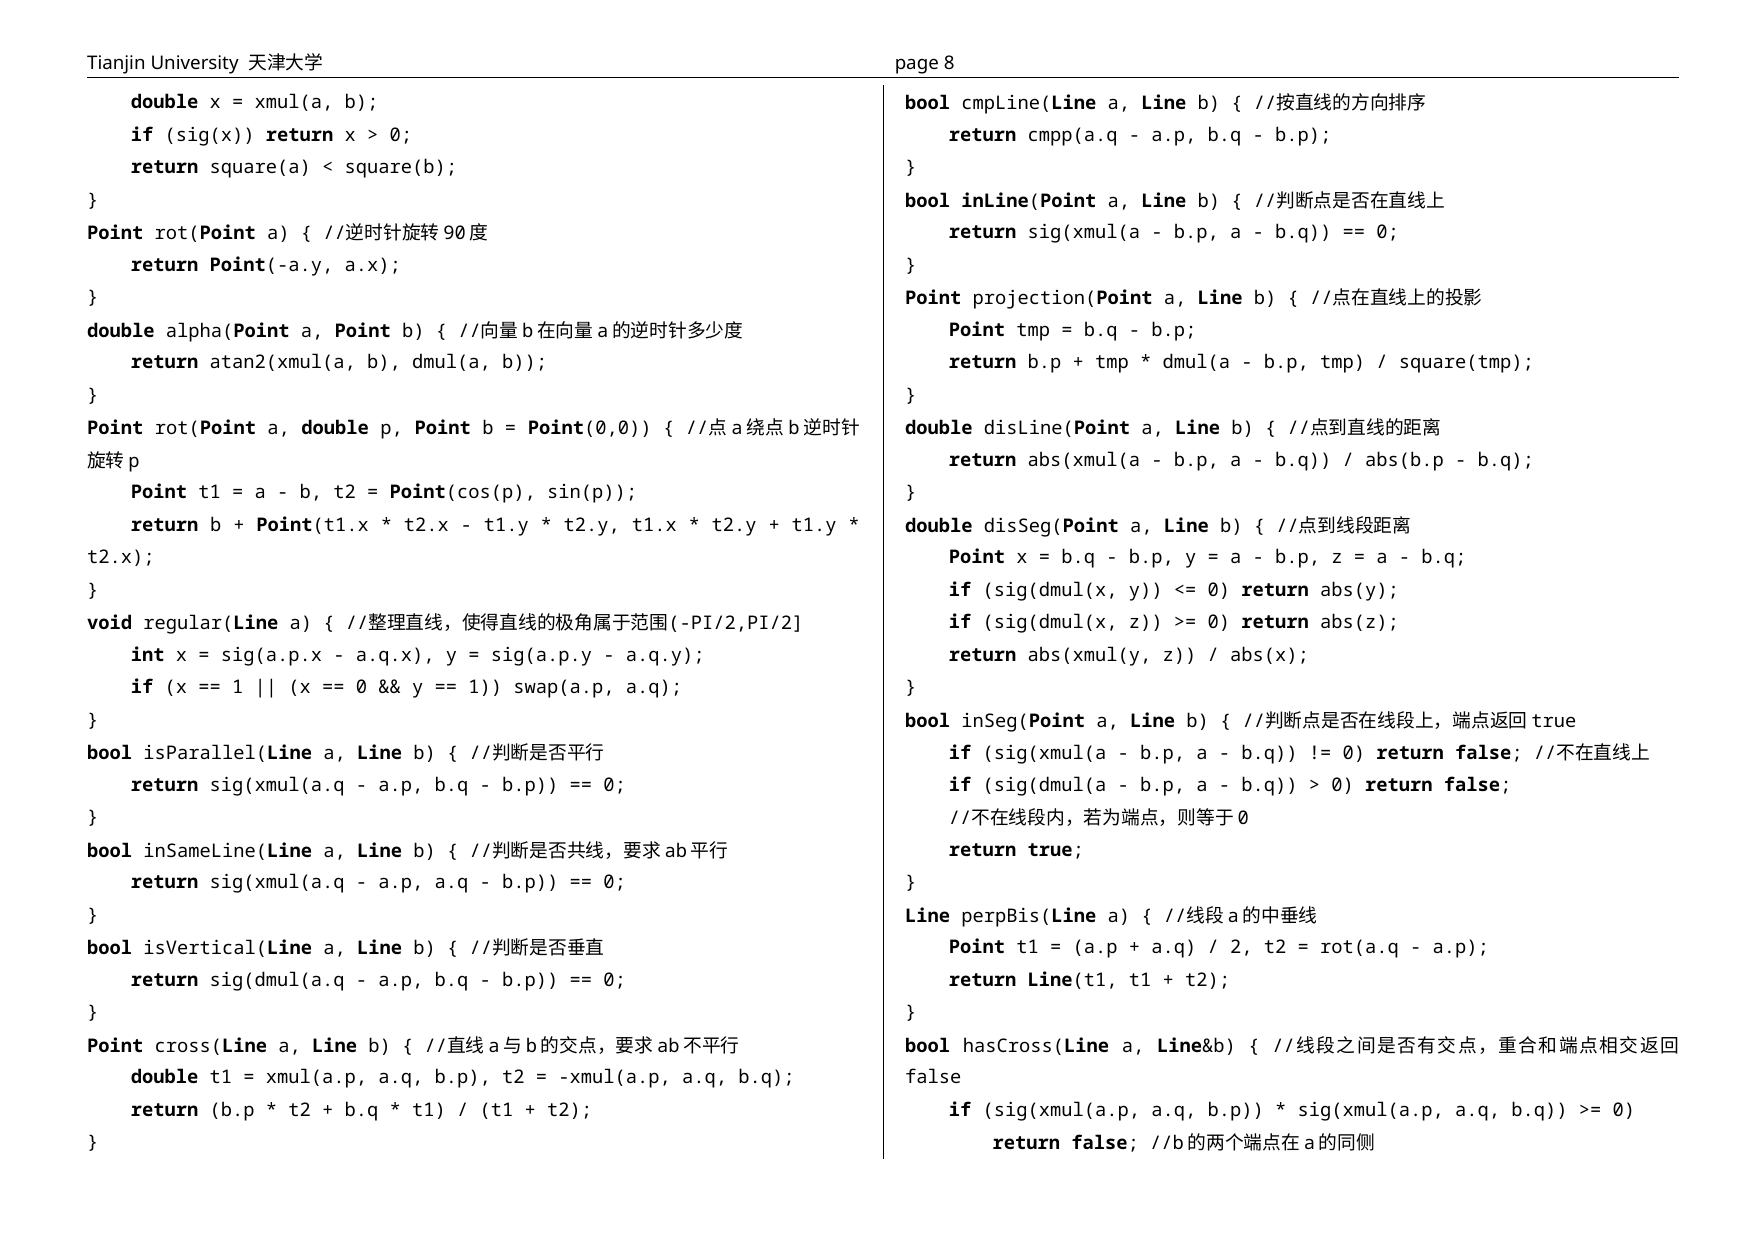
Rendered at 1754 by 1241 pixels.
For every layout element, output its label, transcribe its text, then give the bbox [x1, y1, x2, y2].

text Point tmp = b.q - b.p; [905, 313, 1679, 345]
text return sig(xmul(a - b.p, a - b.q)) == 0; [905, 215, 1679, 248]
text return Line(t1, t1 + t2); [905, 963, 1679, 995]
text } [87, 378, 861, 410]
text return b.p + tmp * dmul(a - b.p, tmp) / square(tmp); [905, 345, 1679, 378]
text double disLine(Point a, Line b) { //点到直线的距离 [905, 410, 1679, 443]
text return b + Point(t1.x * t2.x - t1.y * t2.y, t1.x * t2.y + t1.y * t2.x); [87, 508, 861, 573]
text if (sig(dmul(x, y)) <= 0) return abs(y); [905, 573, 1679, 605]
text Point projection(Point a, Line b) { //点在直线上的投影 [905, 280, 1679, 313]
text return abs(xmul(y, z)) / abs(x); [905, 638, 1679, 670]
text return Point(-a.y, a.x); [87, 248, 861, 280]
text bool inLine(Point a, Line b) { //判断点是否在直线上 [905, 183, 1679, 215]
text Point rot(Point a) { //逆时针旋转90度 [87, 215, 861, 248]
text if (sig(x)) return x > 0; [87, 118, 861, 150]
text } [87, 800, 861, 833]
text if (sig(dmul(a - b.p, a - b.q)) > 0) return false; [905, 768, 1679, 800]
text //不在线段内，若为端点，则等于0 [905, 800, 1679, 833]
text if (sig(xmul(a - b.p, a - b.q)) != 0) return false; //不在直线上 [905, 735, 1679, 768]
text } [87, 898, 861, 930]
text Point t1 = a - b, t2 = Point(cos(p), sin(p)); [87, 475, 861, 508]
text } [87, 280, 861, 313]
text return (b.p * t2 + b.q * t1) / (t1 + t2); [87, 1093, 861, 1125]
text if (sig(dmul(x, z)) >= 0) return abs(z); [905, 605, 1679, 638]
text bool isParallel(Line a, Line b) { //判断是否平行 [87, 735, 861, 768]
text Point rot(Point a, double p, Point b = Point(0,0)) { //点a绕点b逆时针旋转p [87, 410, 861, 475]
text double t1 = xmul(a.p, a.q, b.p), t2 = -xmul(a.p, a.q, b.q); [87, 1060, 861, 1093]
text } [905, 378, 1679, 410]
text return square(a) < square(b); [87, 150, 861, 183]
text void regular(Line a) { //整理直线，使得直线的极角属于范围(-PI/2,PI/2] [87, 605, 861, 638]
text double x = xmul(a, b); [87, 85, 861, 118]
text } [905, 865, 1679, 898]
text } [905, 670, 1679, 703]
text bool cmpLine(Line a, Line b) { //按直线的方向排序 [905, 85, 1679, 118]
text return cmpp(a.q - a.p, b.q - b.p); [905, 118, 1679, 150]
text } [87, 573, 861, 605]
text return true; [905, 833, 1679, 865]
text return sig(xmul(a.q - a.p, b.q - b.p)) == 0; [87, 768, 861, 800]
text bool inSameLine(Line a, Line b) { //判断是否共线，要求ab平行 [87, 833, 861, 865]
text return false; //b的两个端点在a的同侧 [905, 1125, 1679, 1158]
text return sig(dmul(a.q - a.p, b.q - b.p)) == 0; [87, 963, 861, 995]
text bool isVertical(Line a, Line b) { //判断是否垂直 [87, 930, 861, 963]
text bool hasCross(Line a, Line&b) { //线段之间是否有交点，重合和端点相交返回false [905, 1028, 1679, 1093]
text bool inSeg(Point a, Line b) { //判断点是否在线段上，端点返回true [905, 703, 1679, 735]
text int x = sig(a.p.x - a.q.x), y = sig(a.p.y - a.q.y); [87, 638, 861, 670]
text return abs(xmul(a - b.p, a - b.q)) / abs(b.p - b.q); [905, 443, 1679, 475]
text double disSeg(Point a, Line b) { //点到线段距离 [905, 508, 1679, 540]
text } [905, 995, 1679, 1028]
text } [905, 248, 1679, 280]
text } [87, 183, 861, 215]
text Point cross(Line a, Line b) { //直线a与b的交点，要求ab不平行 [87, 1028, 861, 1060]
text Point t1 = (a.p + a.q) / 2, t2 = rot(a.q - a.p); [905, 930, 1679, 963]
text } [905, 150, 1679, 183]
text Point x = b.q - b.p, y = a - b.p, z = a - b.q; [905, 540, 1679, 573]
text } [87, 995, 861, 1028]
text return atan2(xmul(a, b), dmul(a, b)); [87, 345, 861, 378]
text Line perpBis(Line a) { //线段a的中垂线 [905, 898, 1679, 930]
text if (sig(xmul(a.p, a.q, b.p)) * sig(xmul(a.p, a.q, b.q)) >= 0) [905, 1093, 1679, 1125]
text double alpha(Point a, Point b) { //向量b在向量a的逆时针多少度 [87, 313, 861, 345]
text if (x == 1 || (x == 0 && y == 1)) swap(a.p, a.q); [87, 670, 861, 703]
text } [87, 1125, 861, 1158]
text return sig(xmul(a.q - a.p, a.q - b.p)) == 0; [87, 865, 861, 898]
text } [87, 703, 861, 735]
text } [905, 475, 1679, 508]
